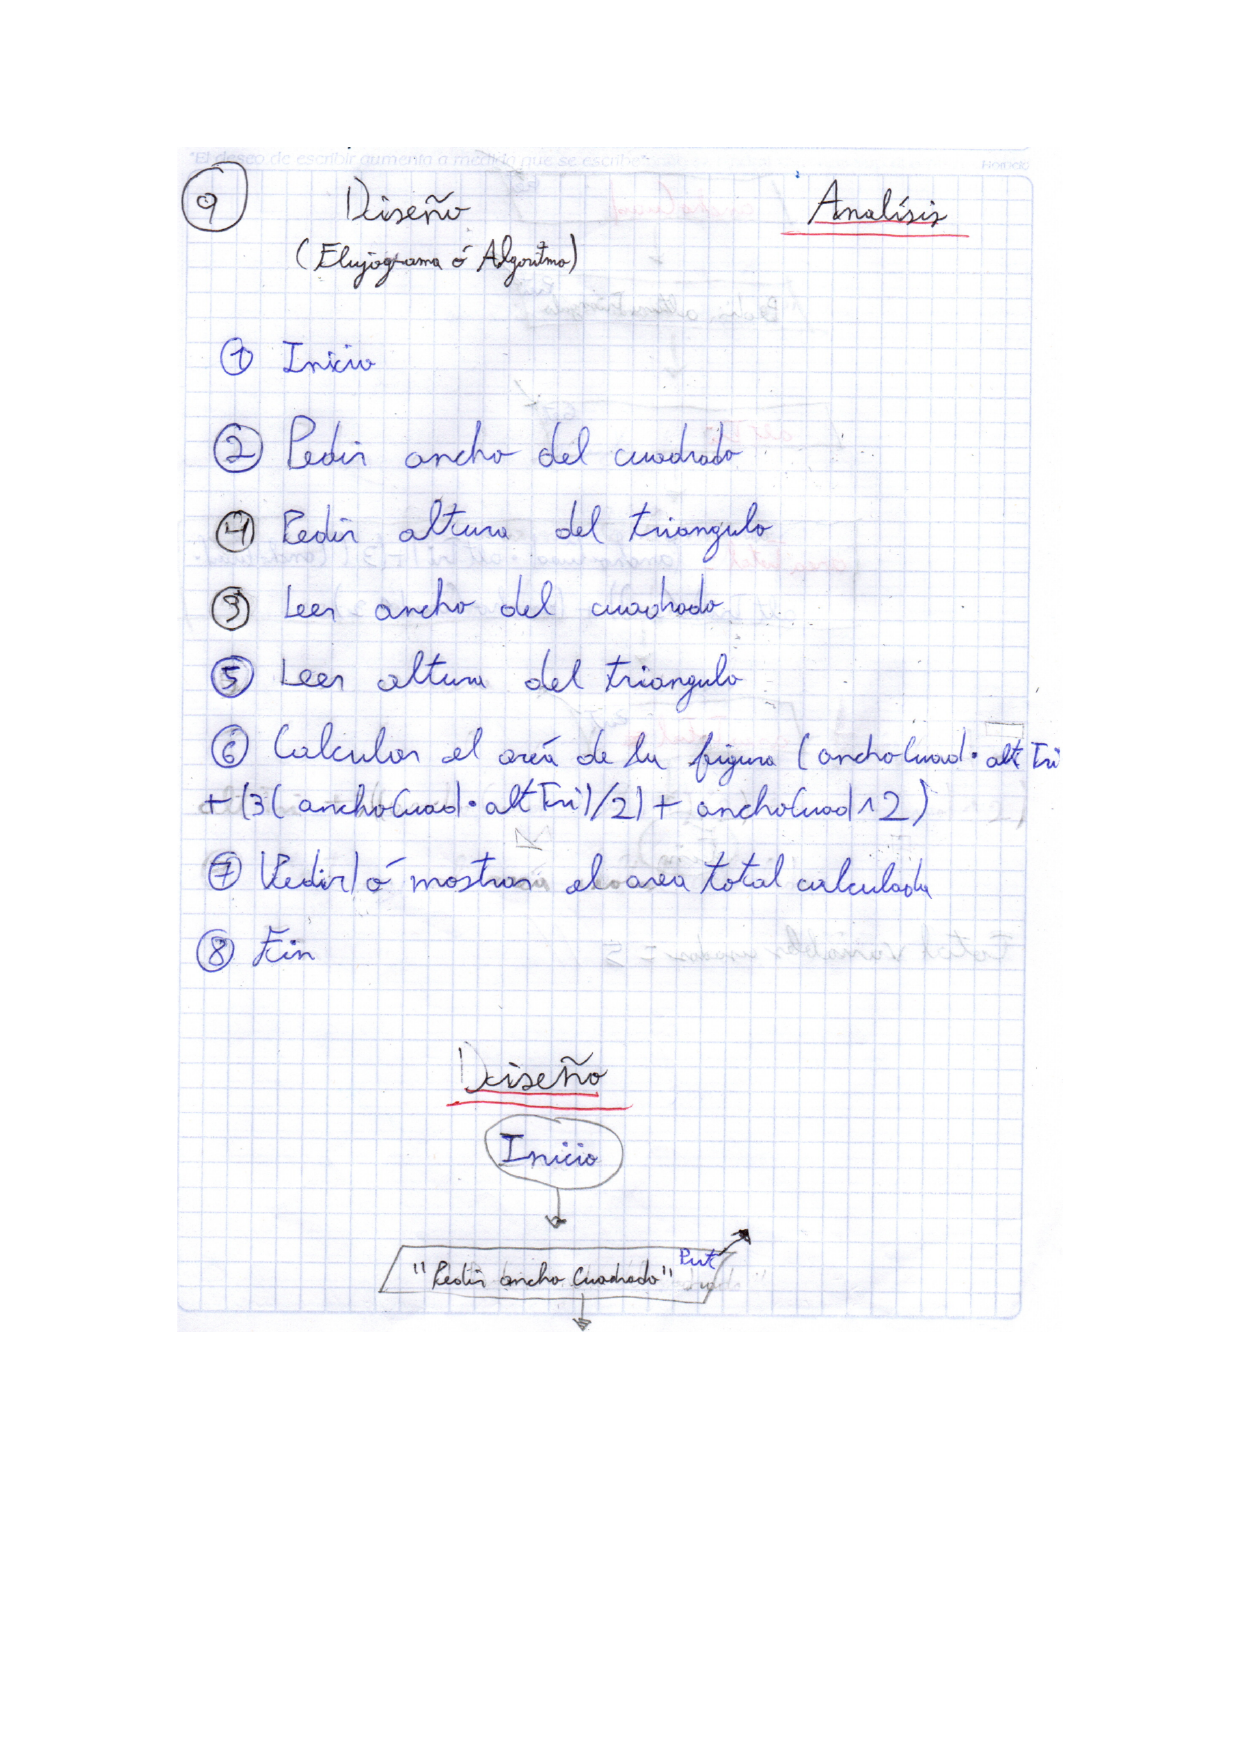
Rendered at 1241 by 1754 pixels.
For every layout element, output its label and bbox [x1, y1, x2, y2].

picture [177, 147, 1063, 1332]
